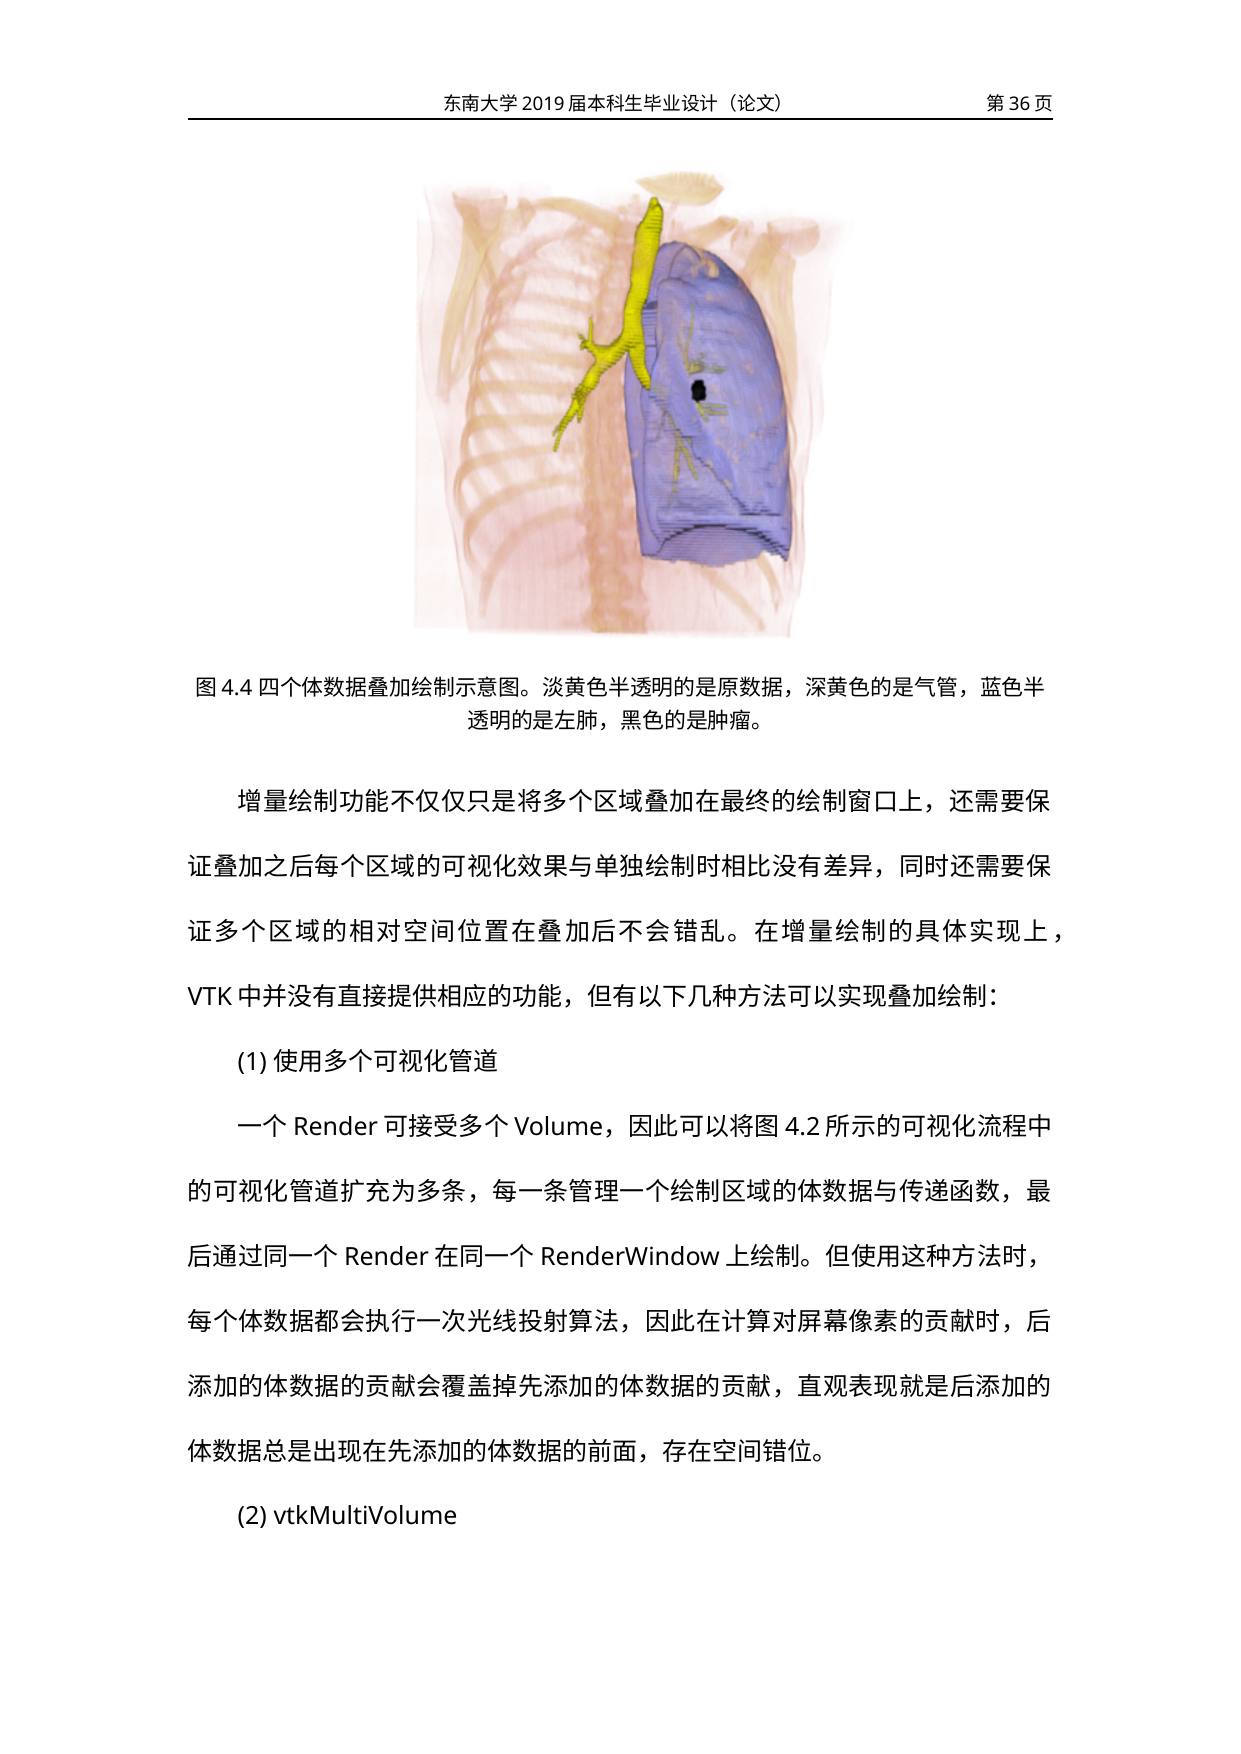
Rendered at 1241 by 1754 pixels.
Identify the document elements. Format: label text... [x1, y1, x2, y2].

text 图4.4 四个体数据叠加绘制示意图。淡黄色半透明的是原数据，深黄色的是气管，蓝色半透明的是左肺，黑色的是肿瘤。 [187, 670, 1053, 735]
text (2) vtkMultiVolume [187, 1482, 1053, 1547]
picture [361, 150, 879, 653]
text (1) 使用多个可视化管道 [187, 1027, 1053, 1092]
text 一个Render可接受多个Volume，因此可以将图4.2所示的可视化流程中的可视化管道扩充为多条，每一条管理一个绘制区域的体数据与传递函数，最后通过同一个Render在同一个RenderWindow上绘制。但使用这种方法时，每个体数据都会执行一次光线投射算法，因此在计算对屏幕像素的贡献时，后添加的体数据的贡献会覆盖掉先添加的体数据的贡献，直观表现就是后添加的体数据总是出现在先添加的体数据的前面，存在空间错位。 [187, 1092, 1053, 1482]
text 增量绘制功能不仅仅只是将多个区域叠加在最终的绘制窗口上，还需要保证叠加之后每个区域的可视化效果与单独绘制时相比没有差异，同时还需要保证多个区域的相对空间位置在叠加后不会错乱。在增量绘制的具体实现上，VTK中并没有直接提供相应的功能，但有以下几种方法可以实现叠加绘制： [187, 767, 1053, 1027]
